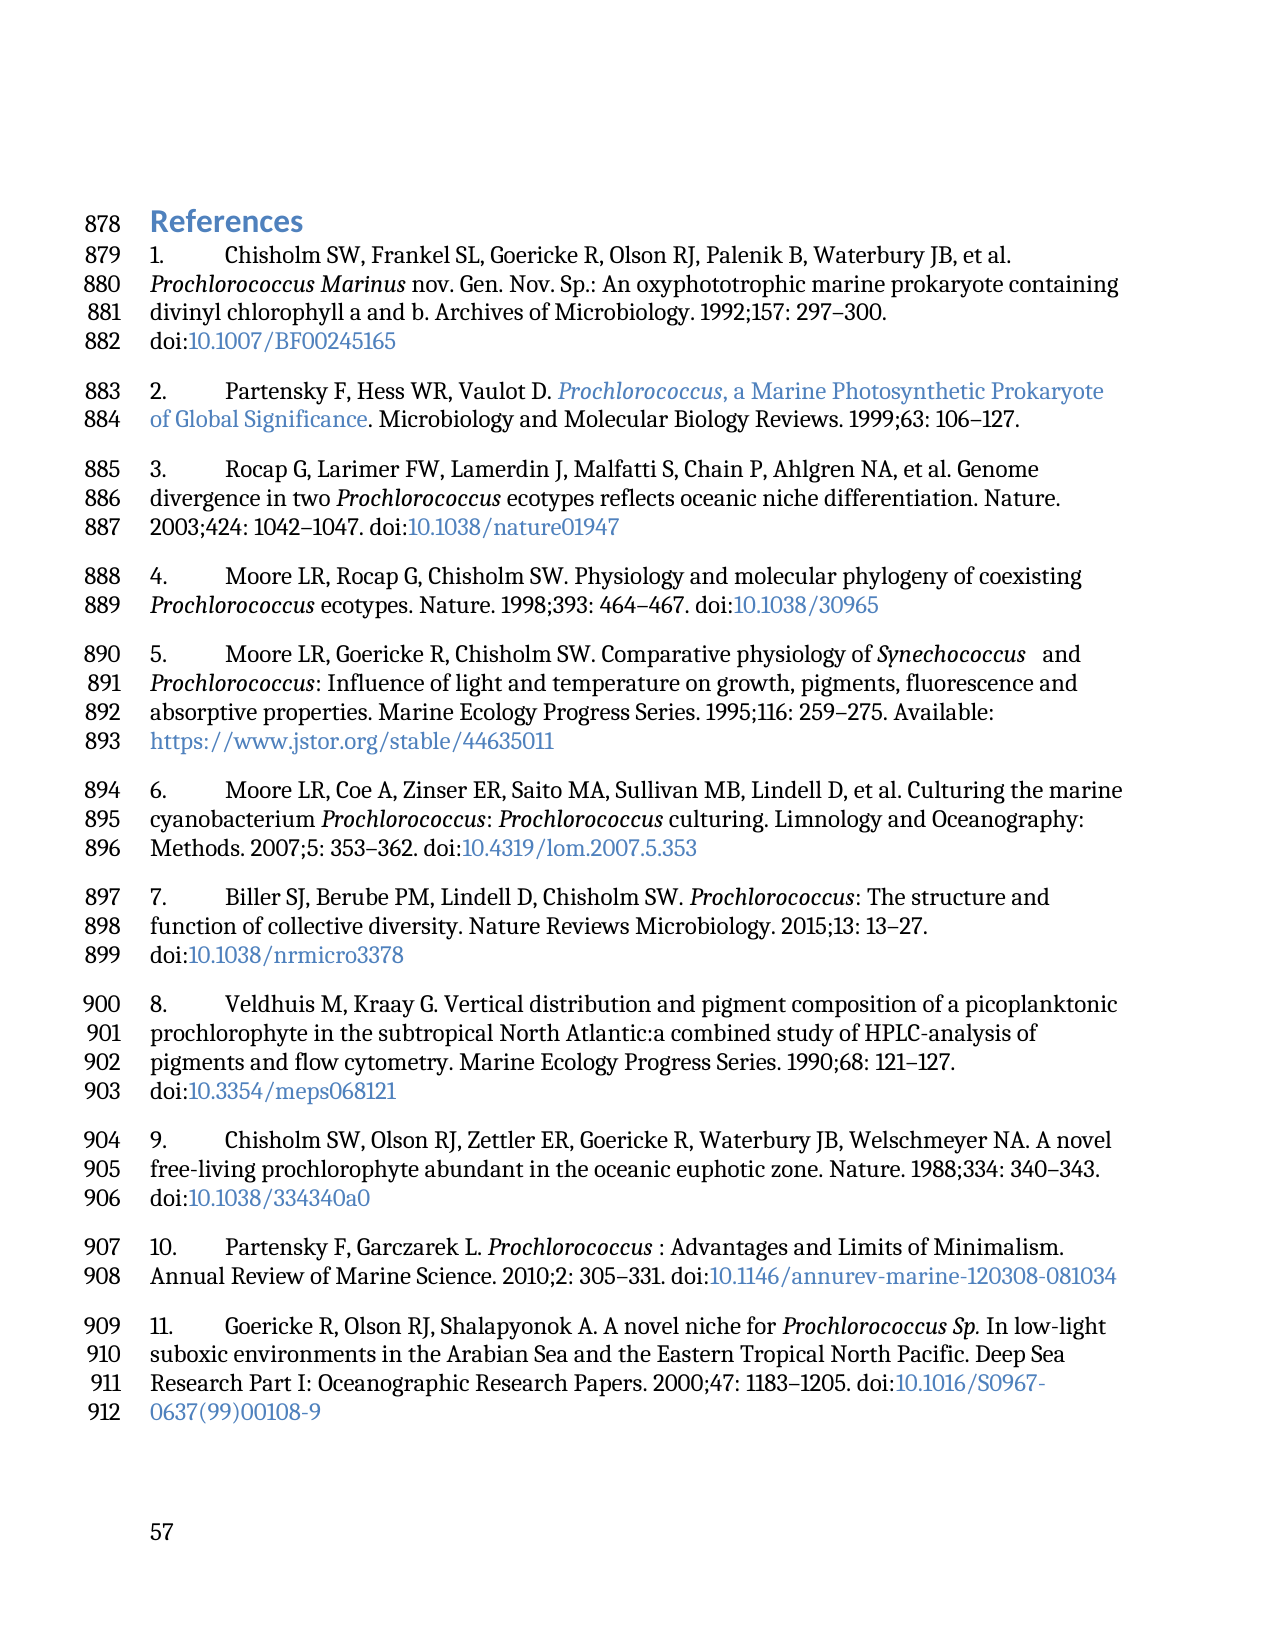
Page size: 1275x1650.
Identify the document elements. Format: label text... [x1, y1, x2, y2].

text 6. Moore LR, Coe A, Zinser ER, Saito MA, Sullivan MB, Lindell D, et al. Culturing the marine cyanobacterium Prochlorococcus: Prochlorococcus culturing. Limnology and Oceanography: Methods. 2007;5: 353–362. doi:10.4319/lom.2007.5.353 [150, 776, 1125, 862]
text 5. Moore LR, Goericke R, Chisholm SW. Comparative physiology of Synechococcus and Prochlorococcus: Influence of light and temperature on growth, pigments, fluorescence and absorptive properties. Marine Ecology Progress Series. 1995;116: 259–275. Available: https://www.jstor.org/stable/44635011 [150, 640, 1125, 755]
text 4. Moore LR, Rocap G, Chisholm SW. Physiology and molecular phylogeny of coexisting Prochlorococcus ecotypes. Nature. 1998;393: 464–467. doi:10.1038/30965 [150, 562, 1125, 619]
text 7. Biller SJ, Berube PM, Lindell D, Chisholm SW. Prochlorococcus: The structure and function of collective diversity. Nature Reviews Microbiology. 2015;13: 13–27. doi:10.1038/nrmicro3378 [150, 883, 1125, 969]
text 11. Goericke R, Olson RJ, Shalapyonok A. A novel niche for Prochlorococcus Sp. In low-light suboxic environments in the Arabian Sea and the Eastern Tropical North Pacific. Deep Sea Research Part I: Oceanographic Research Papers. 2000;47: 1183–1205. doi:10.1016/S0967-0637(99)00108-9 [150, 1312, 1125, 1427]
text 10. Partensky F, Garczarek L. Prochlorococcus : Advantages and Limits of Minimalism. Annual Review of Marine Science. 2010;2: 305–331. doi:10.1146/annurev-marine-120308-081034 [150, 1233, 1125, 1291]
subtitle References [150, 200, 1125, 241]
text 8. Veldhuis M, Kraay G. Vertical distribution and pigment composition of a picoplanktonic prochlorophyte in the subtropical North Atlantic:a combined study of HPLC-analysis of pigments and flow cytometry. Marine Ecology Progress Series. 1990;68: 121–127. doi:10.3354/meps068121 [150, 990, 1125, 1105]
text 1. Chisholm SW, Frankel SL, Goericke R, Olson RJ, Palenik B, Waterbury JB, et al. Prochlorococcus Marinus nov. Gen. Nov. Sp.: An oxyphototrophic marine prokaryote containing divinyl chlorophyll a and b. Archives of Microbiology. 1992;157: 297–300. doi:10.1007/BF00245165 [150, 241, 1125, 356]
text 3. Rocap G, Larimer FW, Lamerdin J, Malfatti S, Chain P, Ahlgren NA, et al. Genome divergence in two Prochlorococcus ecotypes reflects oceanic niche differentiation. Nature. 2003;424: 1042–1047. doi:10.1038/nature01947 [150, 455, 1125, 541]
text 9. Chisholm SW, Olson RJ, Zettler ER, Goericke R, Waterbury JB, Welschmeyer NA. A novel free-living prochlorophyte abundant in the oceanic euphotic zone. Nature. 1988;334: 340–343. doi:10.1038/334340a0 [150, 1126, 1125, 1212]
text 2. Partensky F, Hess WR, Vaulot D. Prochlorococcus, a Marine Photosynthetic Prokaryote of Global Significance. Microbiology and Molecular Biology Reviews. 1999;63: 106–127. [150, 377, 1125, 434]
